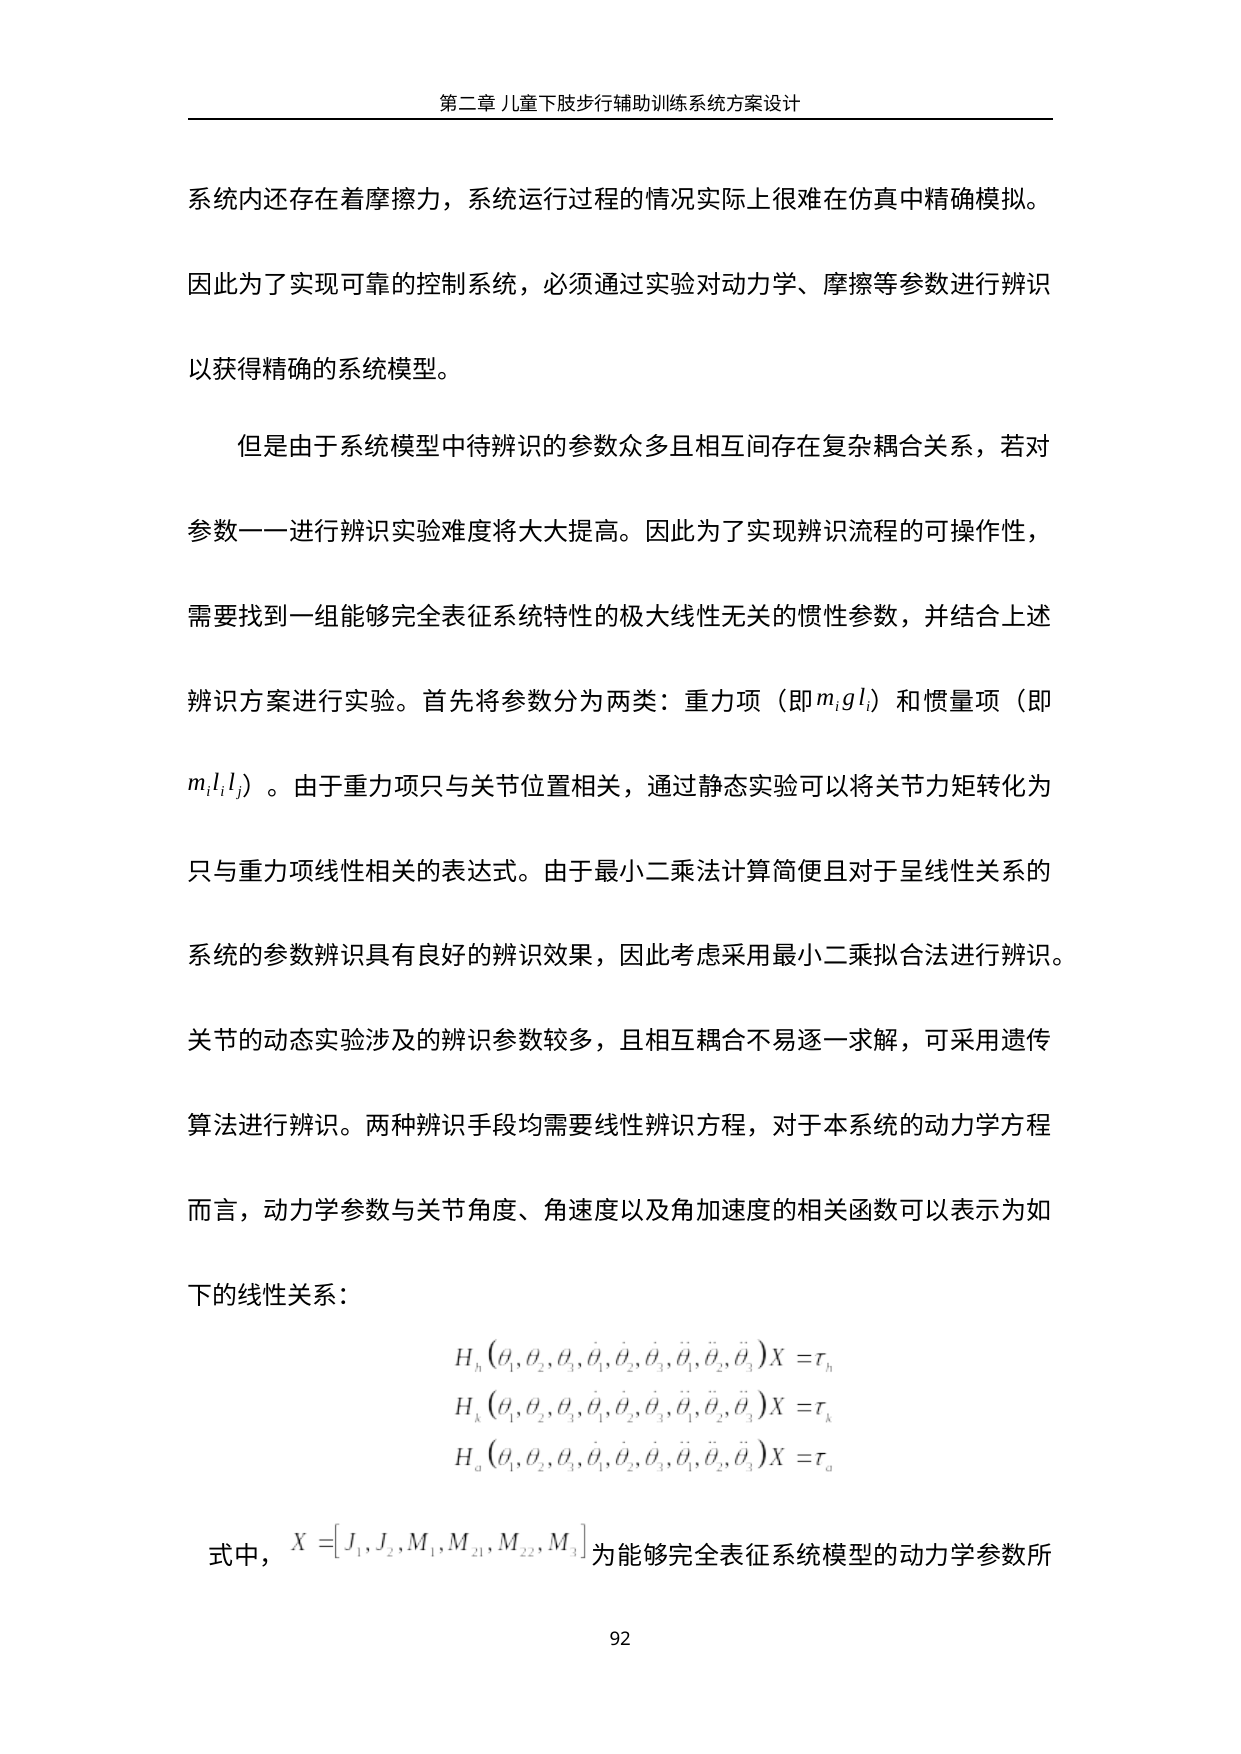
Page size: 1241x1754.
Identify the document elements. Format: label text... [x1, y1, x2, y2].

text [187, 1513, 1053, 1581]
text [187, 164, 1053, 402]
text 但是由于系统模型中待辨识的参数众多且相互间存在复杂耦合关系，若对参数一一进行辨识实验难度将大大提高。因此为了实现辨识流程的可操作性，需要找到一组能够完全表征系统特性的极大线性无关的惯性参数，并结合上述辨识方案进行实验。首先将参数分为两类：重力项（即）和惯量项（即）。由于重力项只与关节位置相关，通过静态实验可以将关节力矩转化为只与重力项线性相关的表达式。由于最小二乘法计算简便且对于呈线性关系的系统的参数辨识具有良好的辨识效果，因此考虑采用最小二乘拟合法进行辨识。关节的动态实验涉及的辨识参数较多，且相互耦合不易逐一求解，可采用遗传算法进行辨识。两种辨识手段均需要线性辨识方程，对于本系统的动力学方程而言，动力学参数与关节角度、角速度以及角加速度的相关函数可以表示为如下的线性关系： [187, 411, 1053, 1327]
